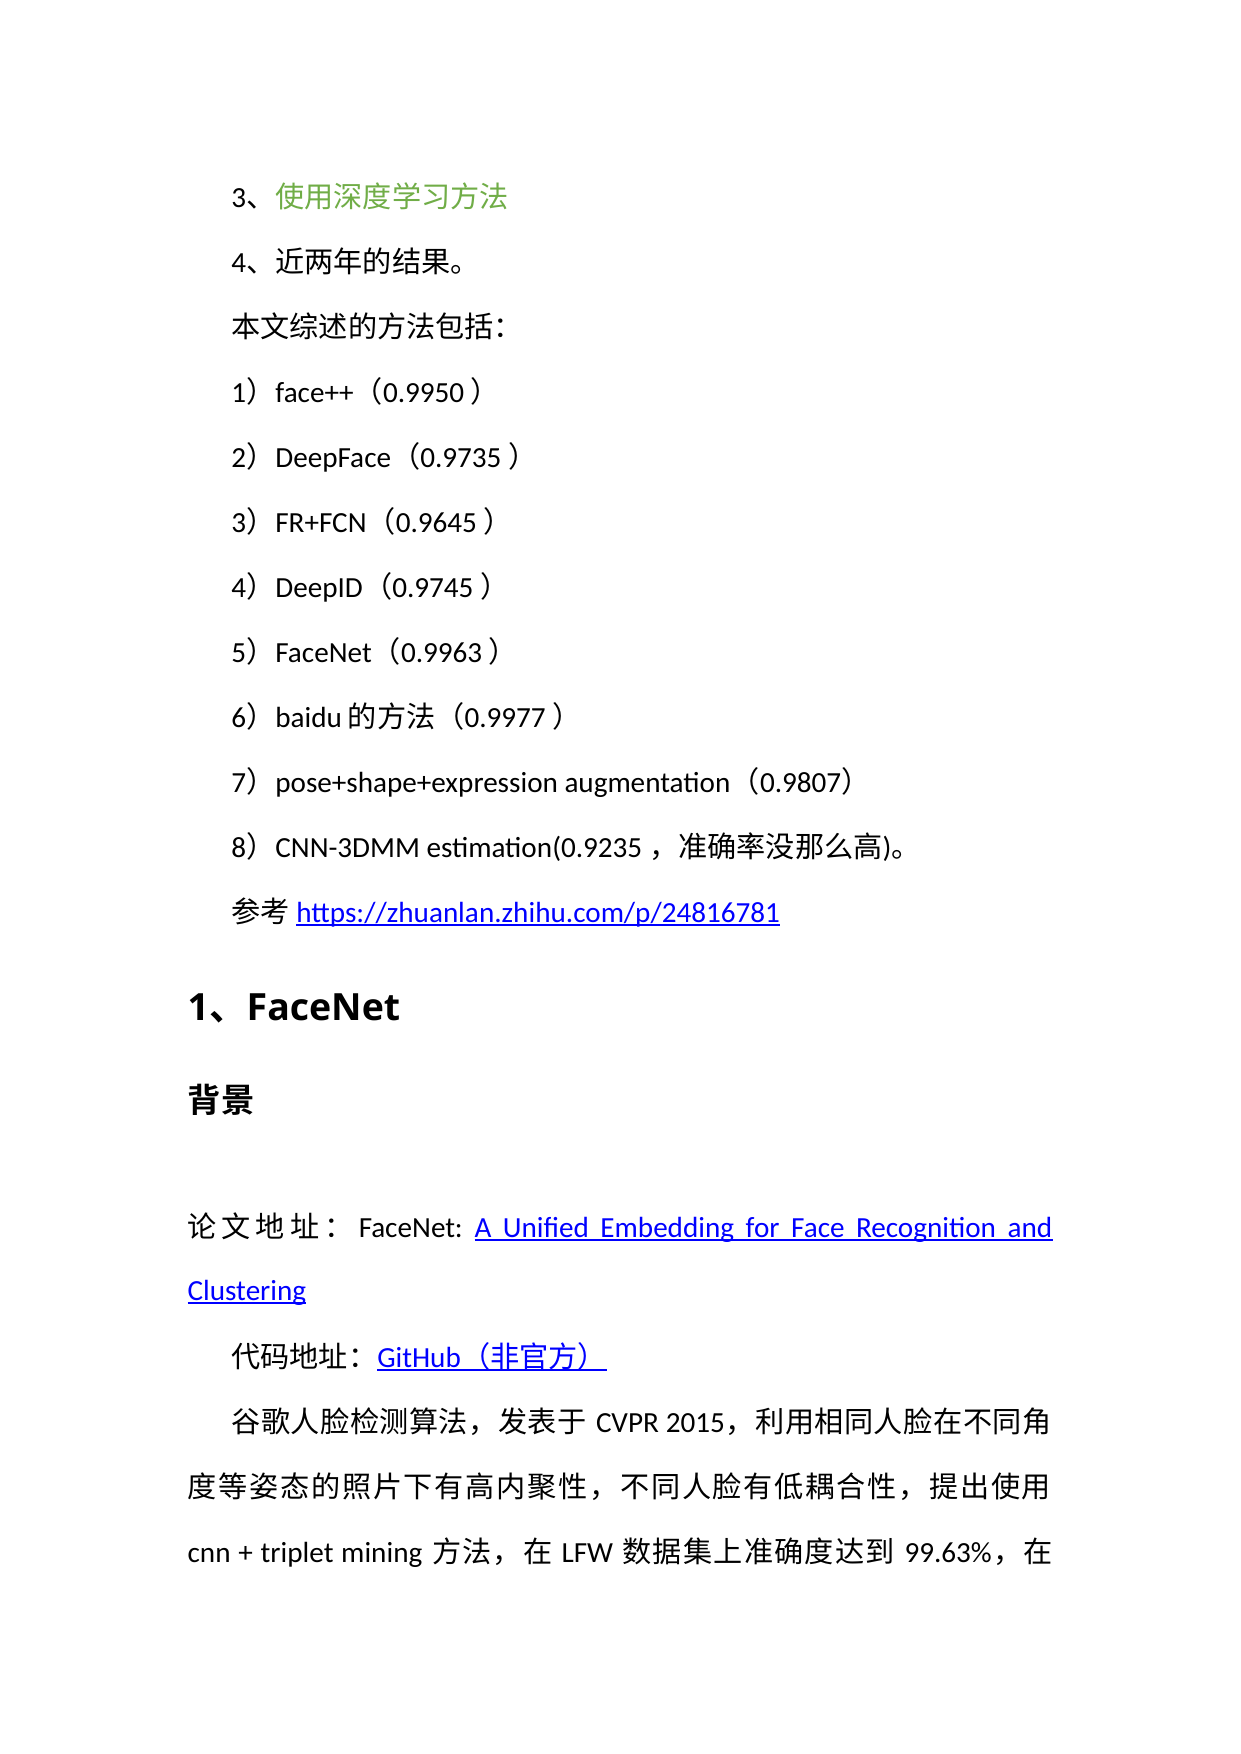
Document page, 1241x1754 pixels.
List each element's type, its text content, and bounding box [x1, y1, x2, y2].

text 1）face++（0.9950 ） [187, 357, 1053, 422]
text 参考 https://zhuanlan.zhihu.com/p/24816781 [187, 877, 1053, 942]
subtitle 背景 [187, 1065, 1053, 1130]
text 4）DeepID（0.9745 ） [187, 552, 1053, 617]
text 代码地址：GitHub（非官方） [187, 1322, 1053, 1387]
text 5）FaceNet（0.9963 ） [187, 617, 1053, 682]
text 本文综述的方法包括： [187, 292, 1053, 357]
text 2）DeepFace（0.9735 ） [187, 422, 1053, 487]
text 8）CNN-3DMM estimation(0.9235 ，准确率没那么高)。 [187, 812, 1053, 877]
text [187, 1387, 1053, 1582]
text 7）pose+shape+expression augmentation（0.9807） [187, 747, 1053, 812]
text 论文地址：FaceNet: A Unified Embedding for Face Recognition and Clustering [187, 1192, 1053, 1322]
text 3、使用深度学习方法 [187, 162, 1053, 227]
text 6）baidu的方法（0.9977 ） [187, 682, 1053, 747]
subtitle 1、FaceNet [187, 971, 1053, 1036]
text 4、近两年的结果。 [187, 227, 1053, 292]
text 3）FR+FCN（0.9645 ） [187, 487, 1053, 552]
